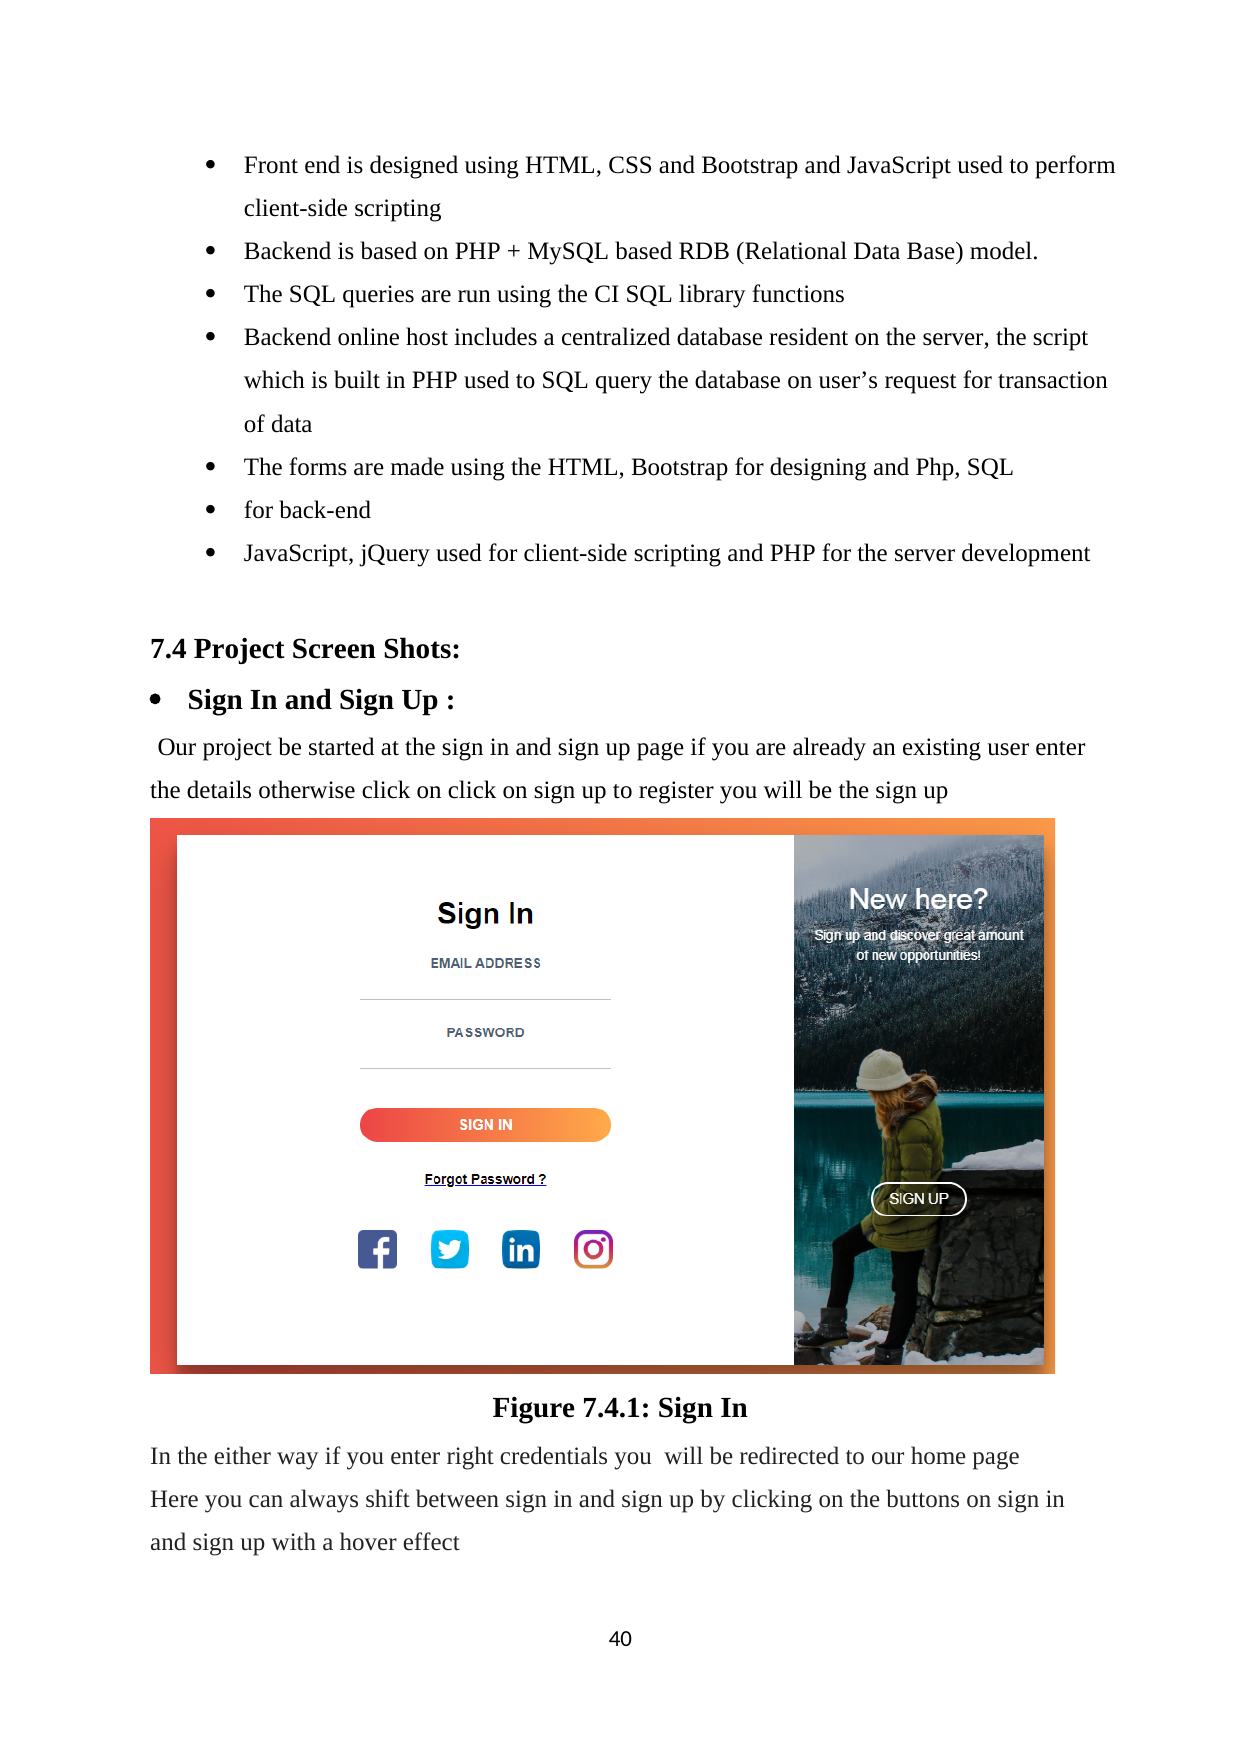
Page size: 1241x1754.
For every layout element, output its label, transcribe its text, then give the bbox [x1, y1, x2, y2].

picture [150, 818, 1056, 1374]
text Here you can always shift between sign in and sign up by clicking on the buttons on sign in and sign up with a hover effect [150, 1484, 1090, 1556]
list The SQL queries are run using the CI SQL library functions [206, 279, 1128, 308]
list Sign In and Sign Up : [150, 682, 1090, 716]
list The forms are made using the HTML, Bootstrap for designing and Php, SQL [206, 452, 1128, 481]
text In the either way if you enter right credentials you will be redirected to our home page [150, 1441, 1090, 1469]
list for back-end [206, 495, 1128, 524]
list Backend online host includes a centralized database resident on the server, the script which is built in PHP used to SQL query the database on user’s request for transaction of data [206, 322, 1128, 437]
text 7.4 Project Screen Shots: [150, 632, 1090, 665]
list Front end is designed using HTML, CSS and Bootstrap and JavaScript used to perform client-side scripting [206, 150, 1128, 222]
list Backend is based on PHP + MySQL based RDB (Relational Data Base) model. [206, 236, 1128, 265]
text Our project be started at the sign in and sign up page if you are already an existing user enter the details otherwise click on click on sign up to register you will be the sign up [150, 732, 1090, 804]
text Figure 7.4.1: Sign In [150, 1390, 1090, 1424]
list JavaScript, jQuery used for client-side scripting and PHP for the server development [206, 538, 1128, 567]
